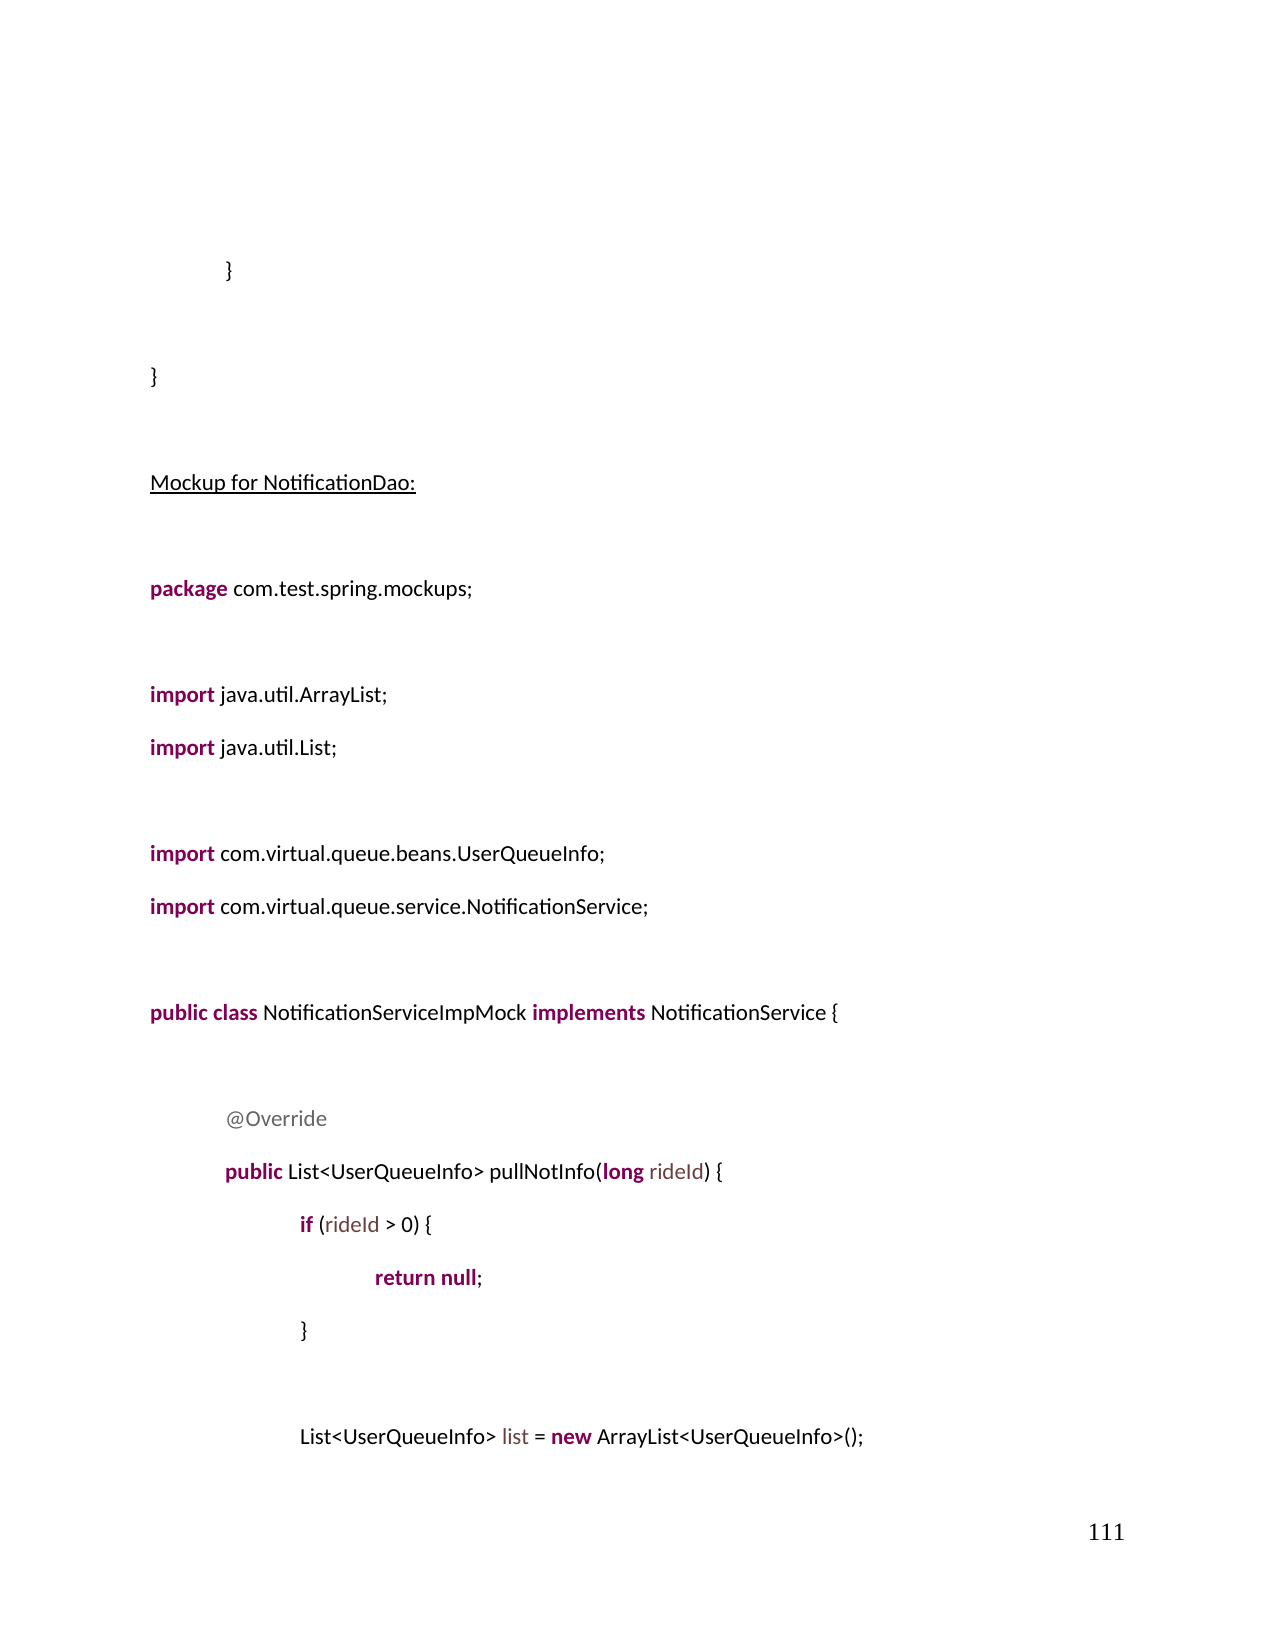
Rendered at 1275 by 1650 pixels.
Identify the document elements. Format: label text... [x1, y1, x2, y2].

text } [150, 362, 1125, 390]
text import com.virtual.queue.beans.UserQueueInfo; [150, 839, 1125, 867]
text public List<UserQueueInfo> pullNotInfo(long rideId) { [150, 1157, 1125, 1185]
text Mockup for NotificationDao: [150, 468, 1125, 496]
text if (rideId > 0) { [150, 1210, 1125, 1238]
text import java.util.List; [150, 733, 1125, 761]
text import java.util.ArrayList; [150, 680, 1125, 708]
text public class NotificationServiceImpMock implements NotificationService { [150, 998, 1125, 1026]
text import com.virtual.queue.service.NotificationService; [150, 892, 1125, 920]
text return null; [150, 1263, 1125, 1291]
text } [150, 1316, 1125, 1344]
text @Override [150, 1104, 1125, 1132]
text } [150, 256, 1125, 284]
text package com.test.spring.mockups; [150, 574, 1125, 602]
text List<UserQueueInfo> list = new ArrayList<UserQueueInfo>(); [150, 1422, 1125, 1451]
